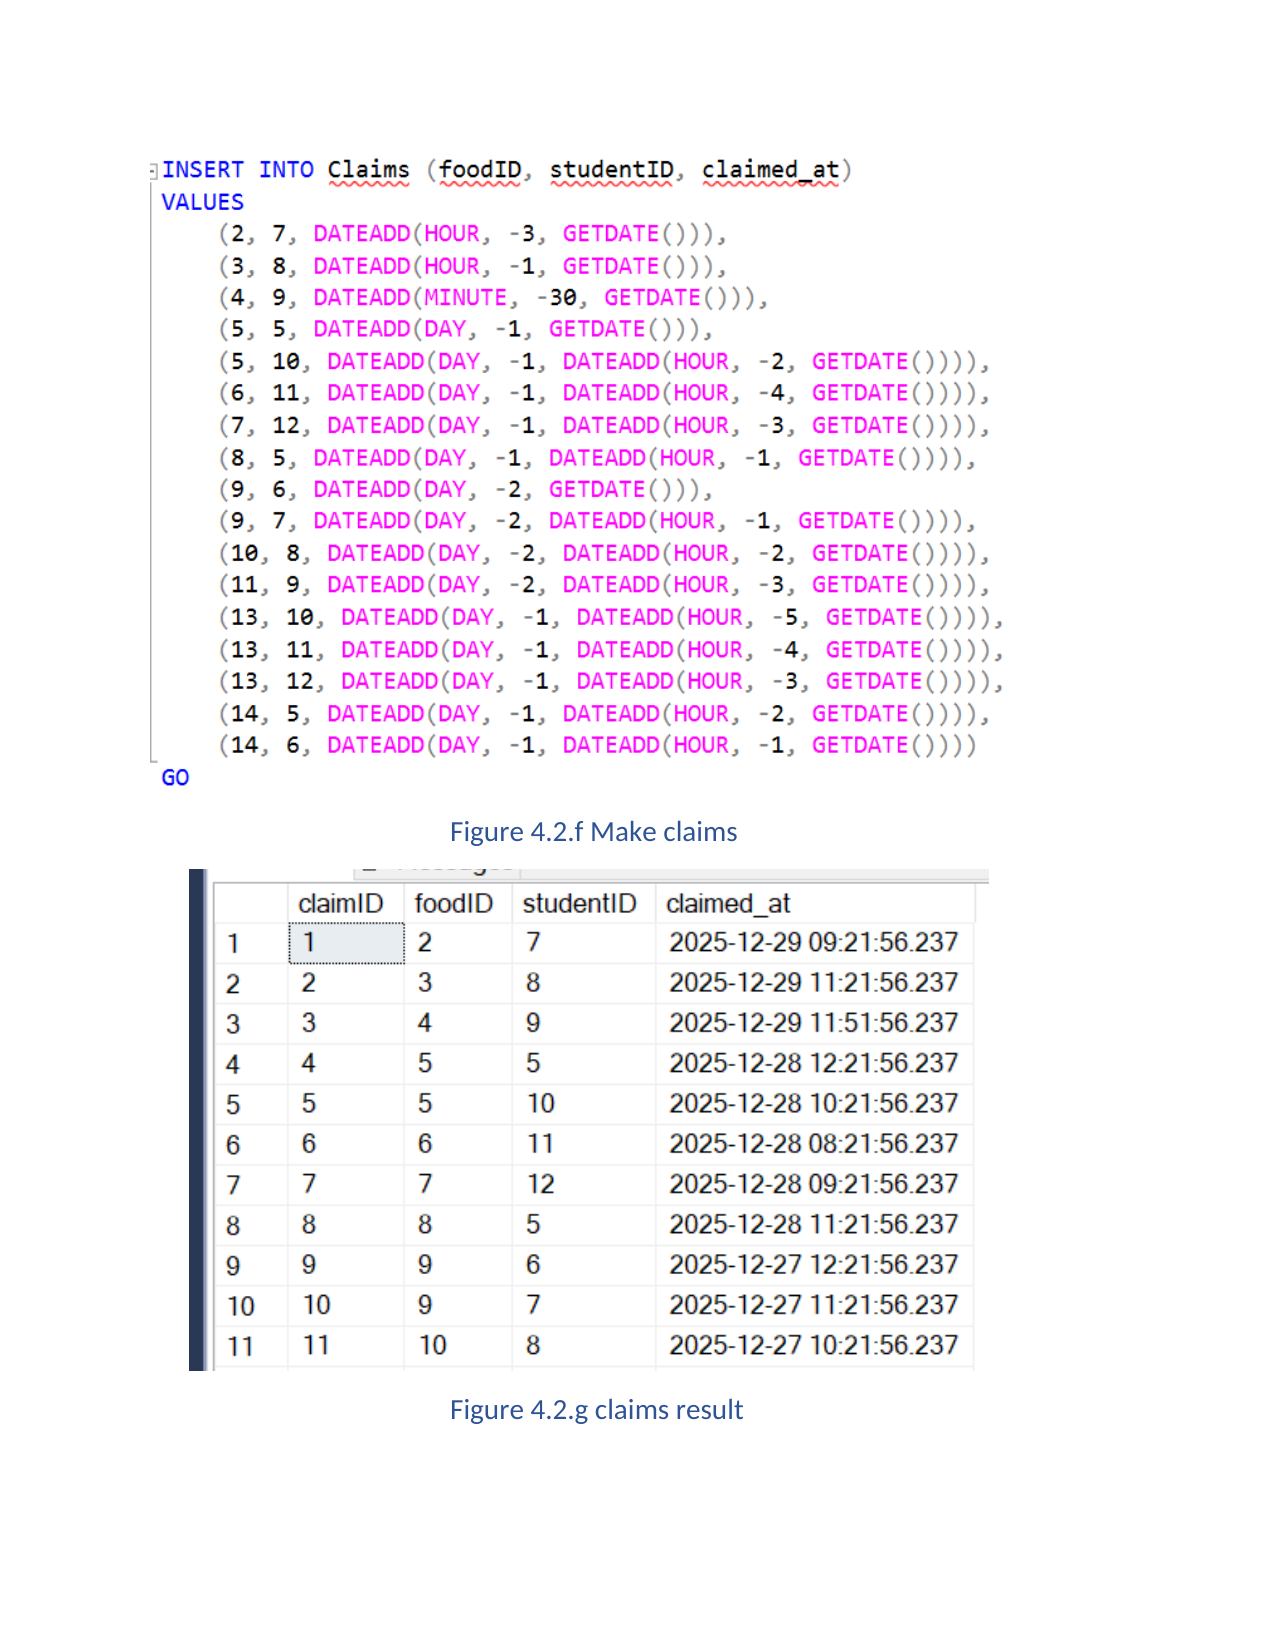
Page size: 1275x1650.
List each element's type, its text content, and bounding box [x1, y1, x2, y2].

text Figure 4.2.f Make claims [450, 813, 1125, 849]
text Figure 4.2.g claims result [450, 1391, 1125, 1427]
picture [150, 150, 1061, 793]
picture [190, 869, 989, 1371]
